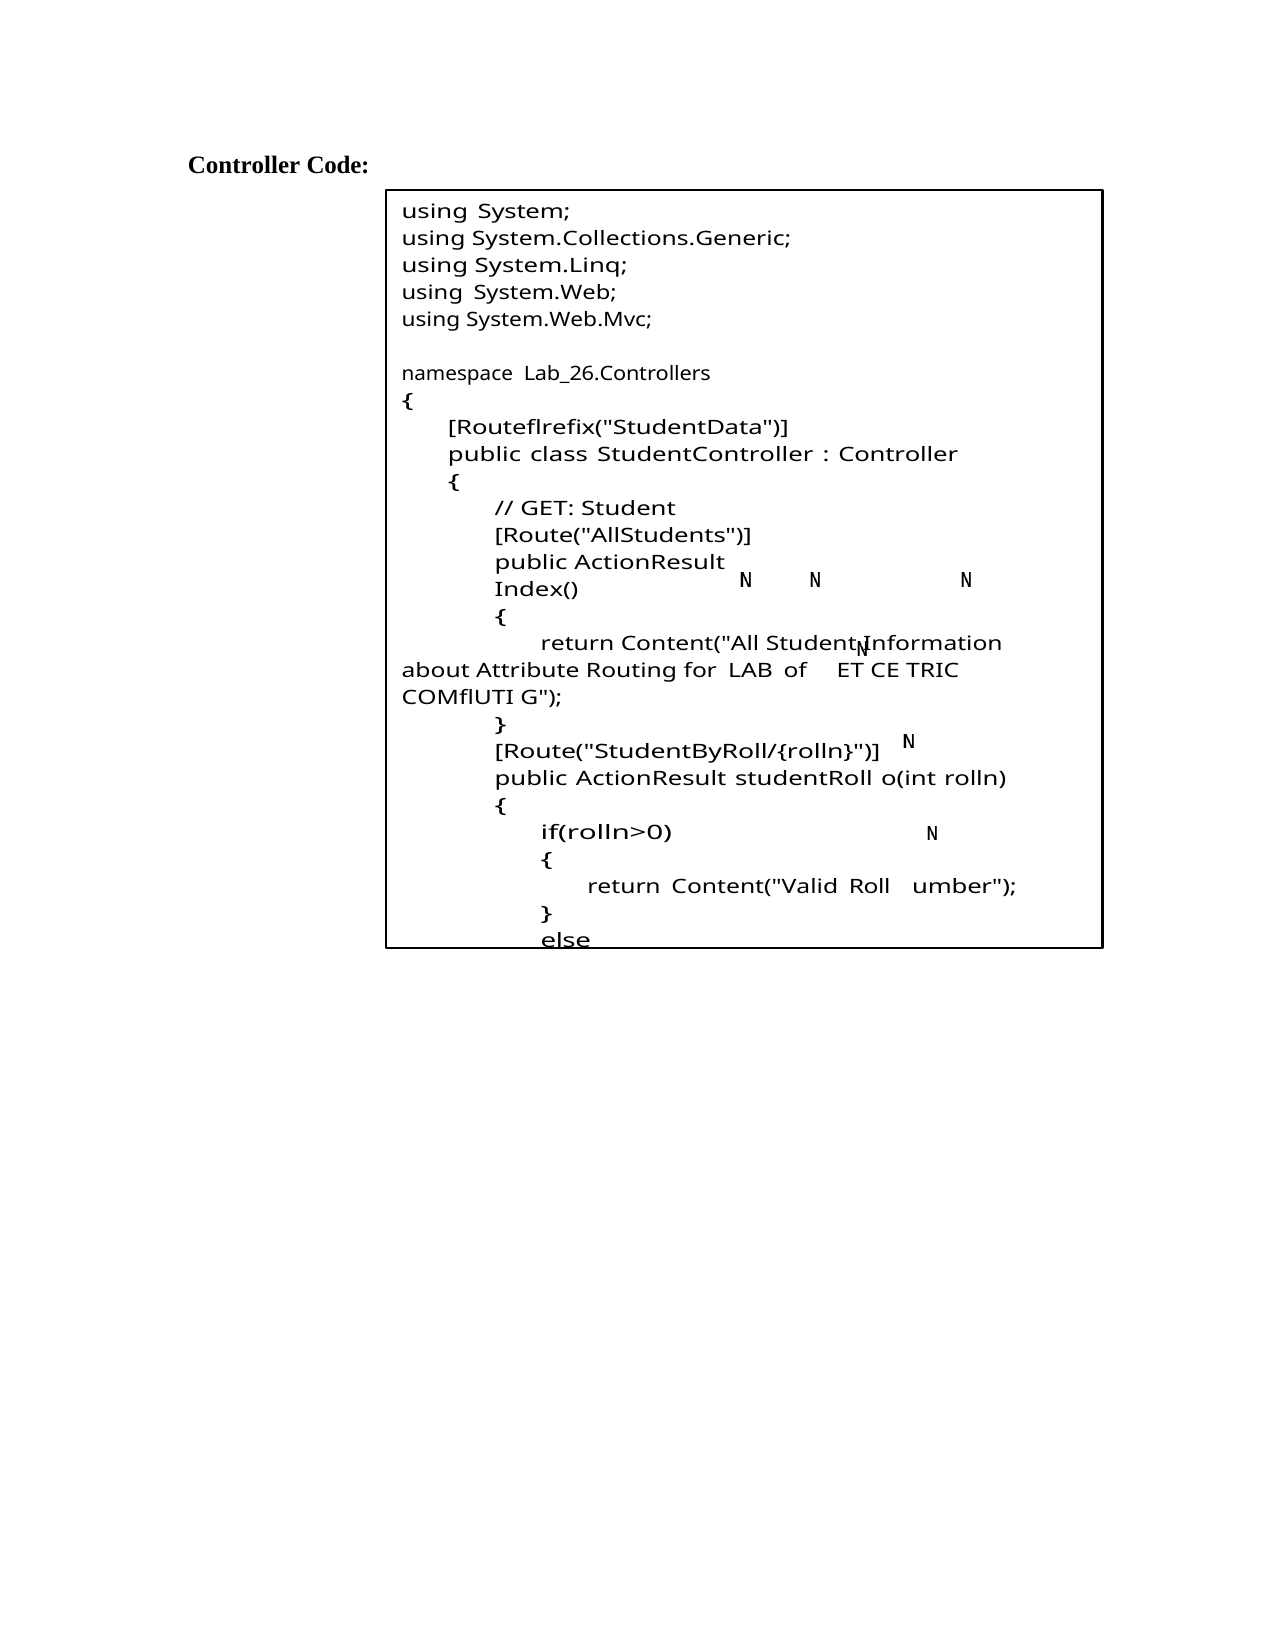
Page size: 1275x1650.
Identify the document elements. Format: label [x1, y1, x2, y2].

picture [927, 826, 937, 840]
picture [903, 734, 914, 748]
picture [740, 572, 751, 587]
picture [857, 641, 867, 656]
picture [961, 572, 971, 587]
picture [810, 572, 820, 587]
